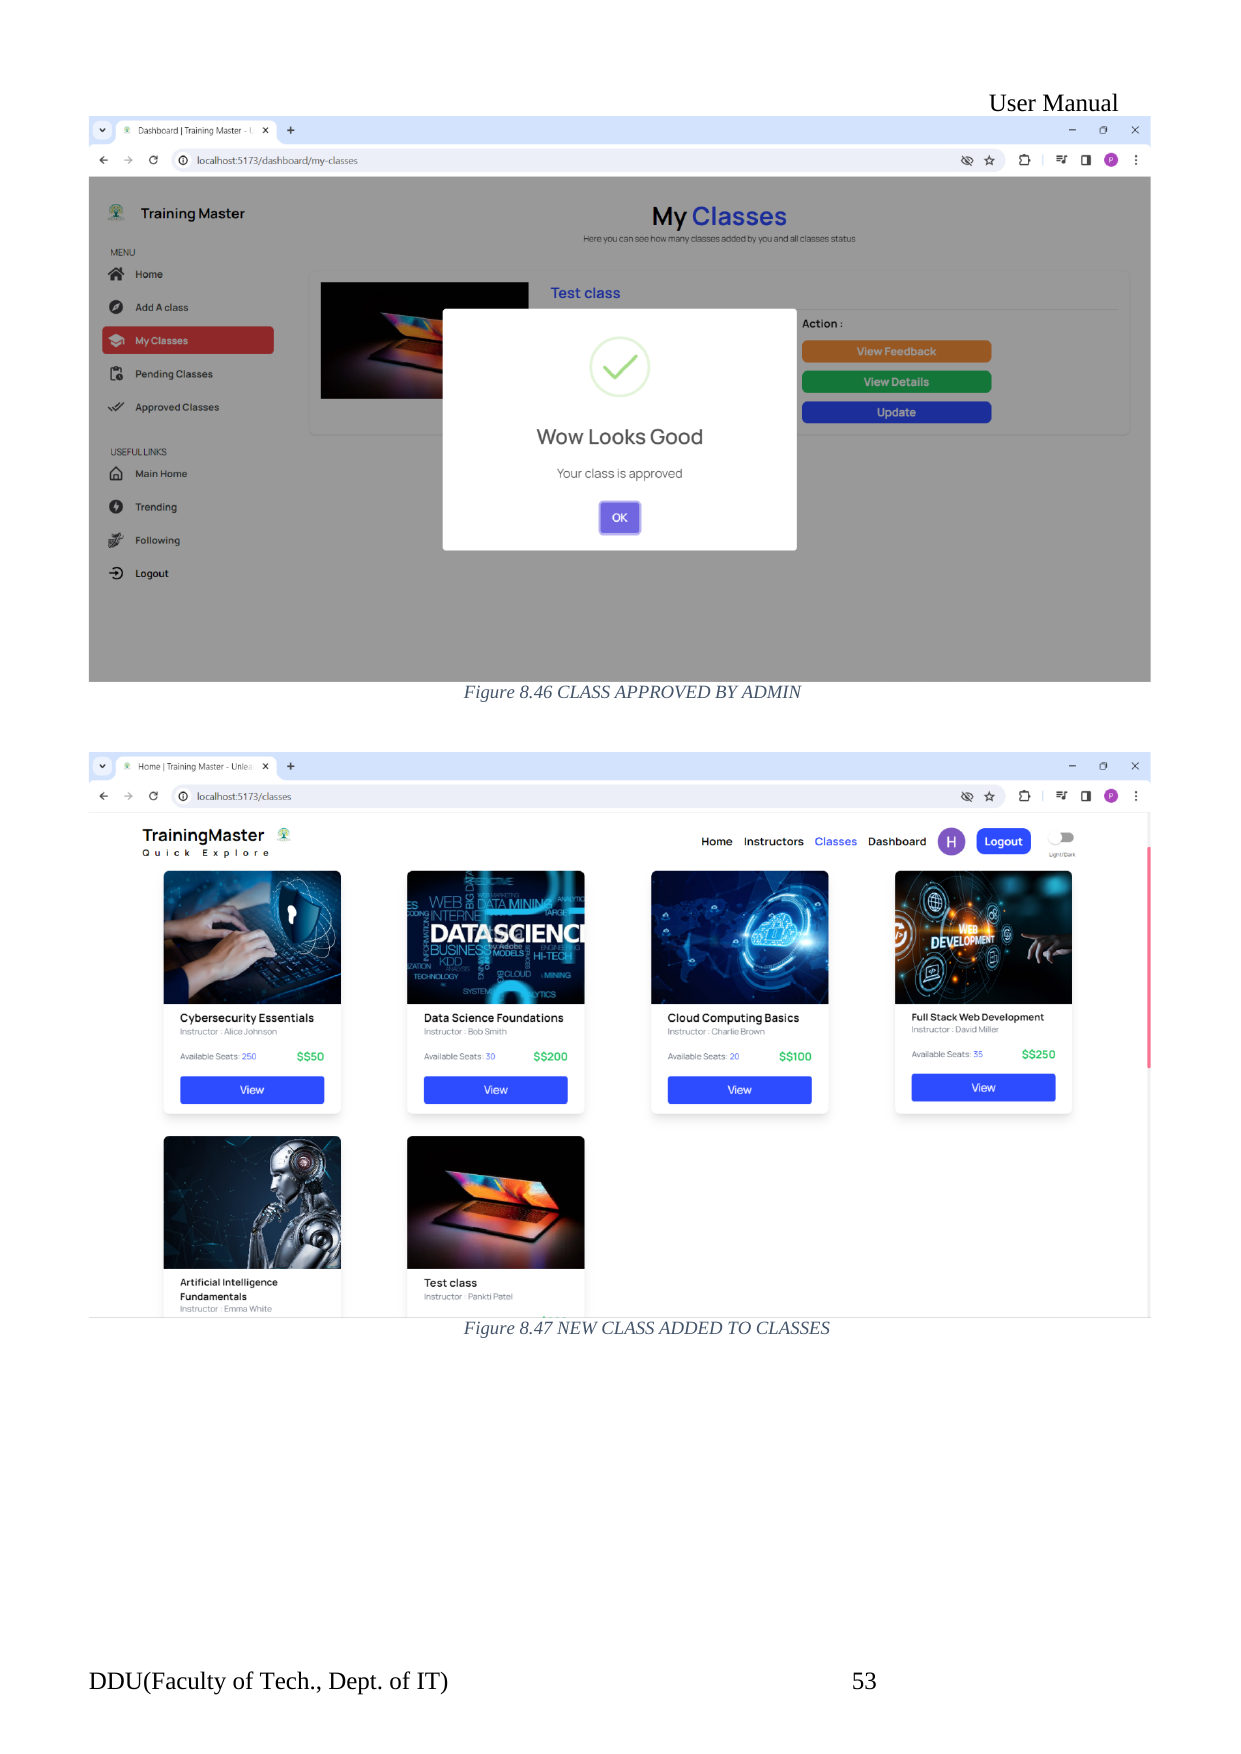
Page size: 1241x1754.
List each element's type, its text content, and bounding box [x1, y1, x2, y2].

picture [88, 752, 1151, 1318]
picture [88, 116, 1151, 682]
